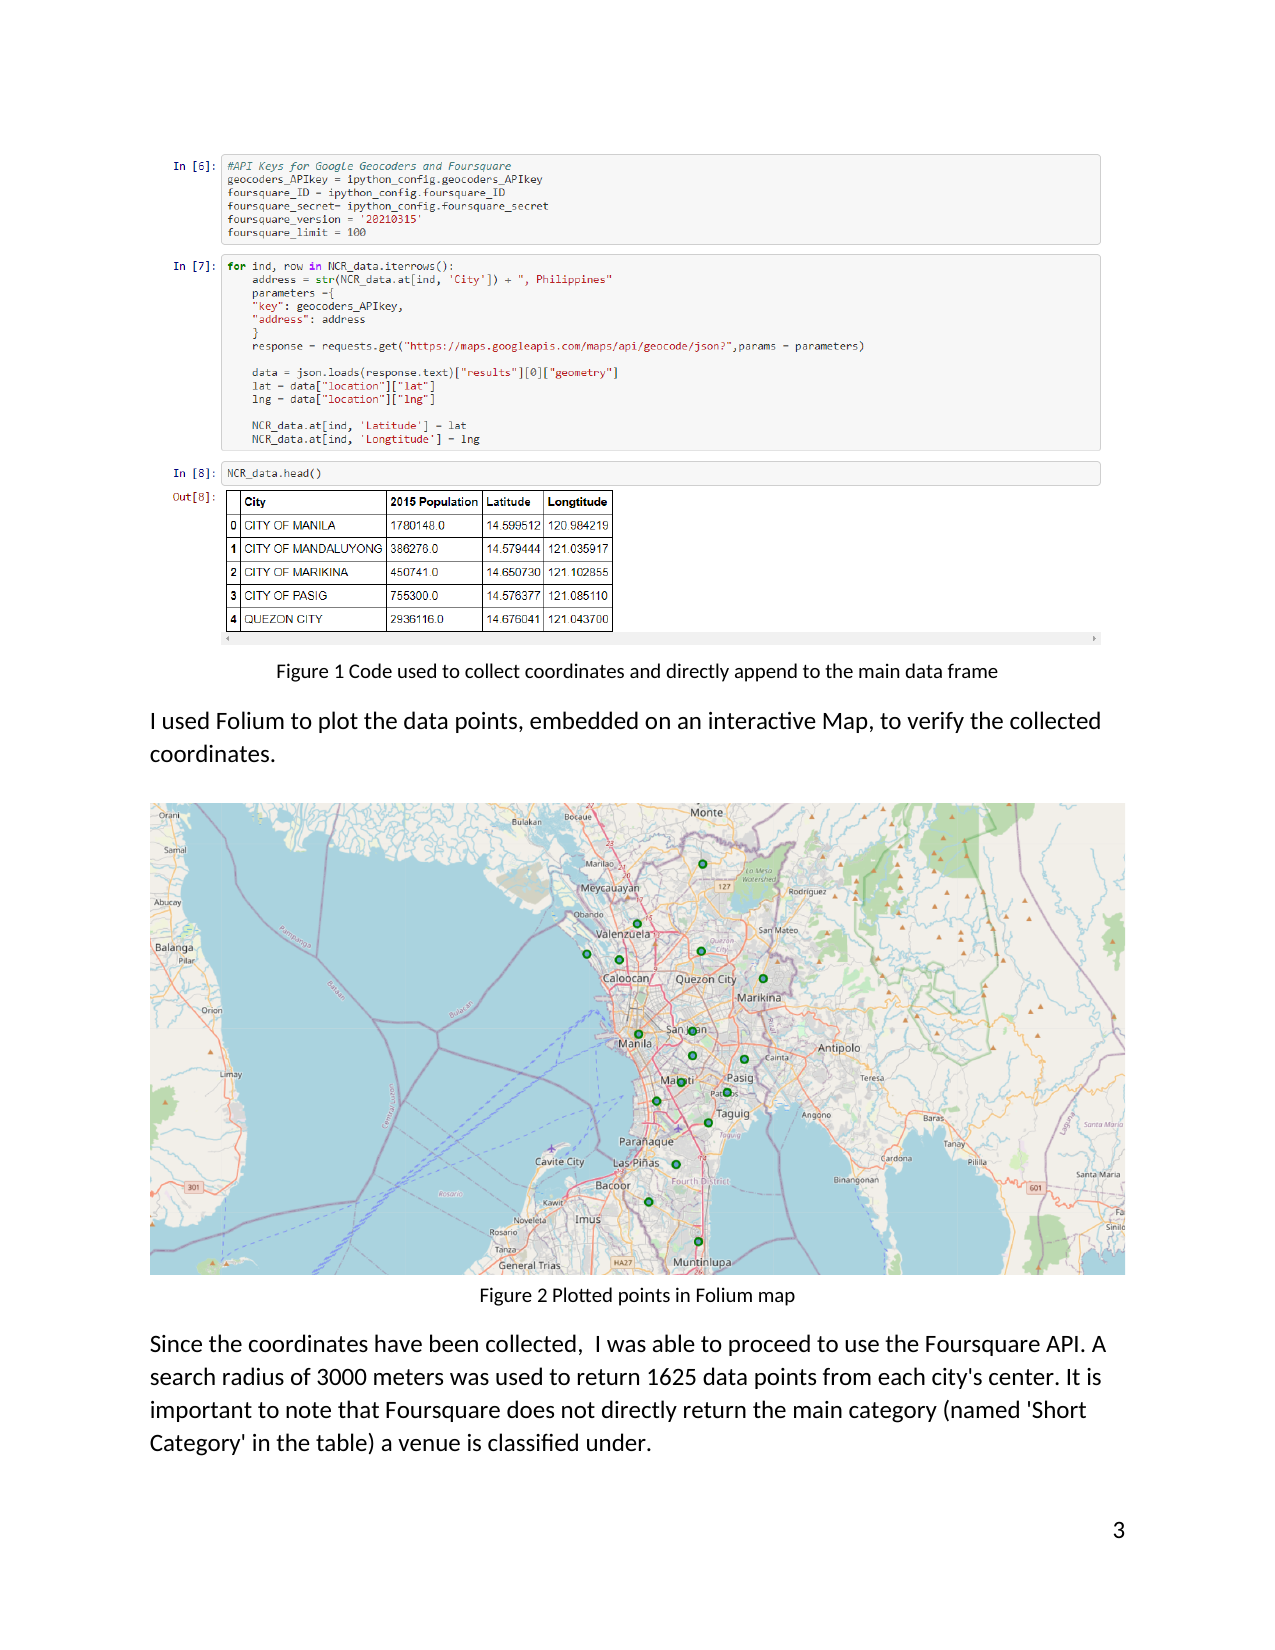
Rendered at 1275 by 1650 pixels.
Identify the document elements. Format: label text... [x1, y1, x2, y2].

picture [150, 150, 1125, 651]
picture [150, 803, 1126, 1275]
text Figure 1 Code used to collect coordinates and directly append to the main data frame [150, 659, 1125, 684]
text I used Folium to plot the data points, embedded on an interactive Map, to verify the collected coordinates. [149, 705, 1119, 768]
text Since the coordinates have been collected, I was able to proceed to use the Foursquare API. A search radius of 3000 meters was used to return 1625 data points from each city's center. It is important to note that Foursquare does not directly return the main category (named 'Short Category' in the table) a venue is classified under. [149, 1328, 1119, 1457]
text Figure 2 Plotted points in Folium map [150, 1282, 1125, 1307]
